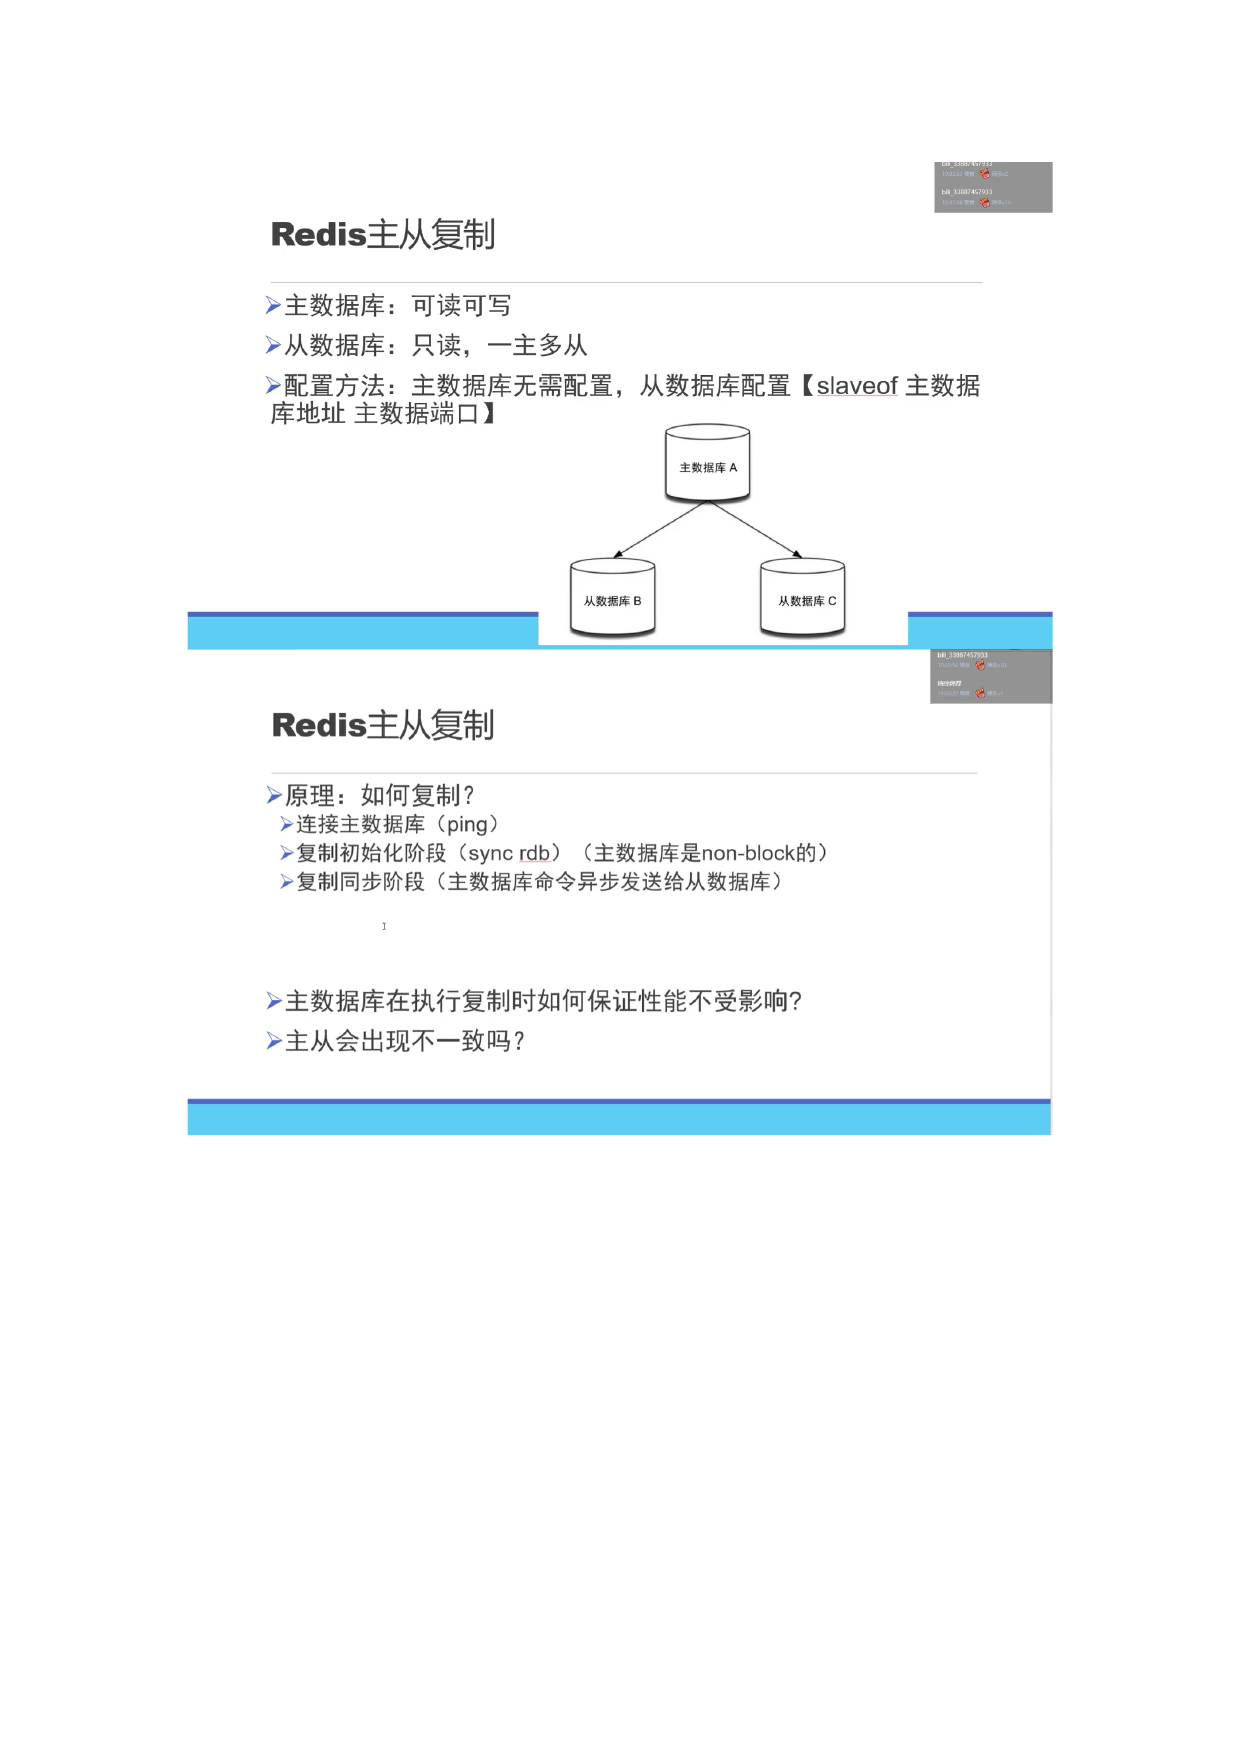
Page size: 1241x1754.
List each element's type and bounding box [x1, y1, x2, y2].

picture [187, 162, 1053, 1135]
